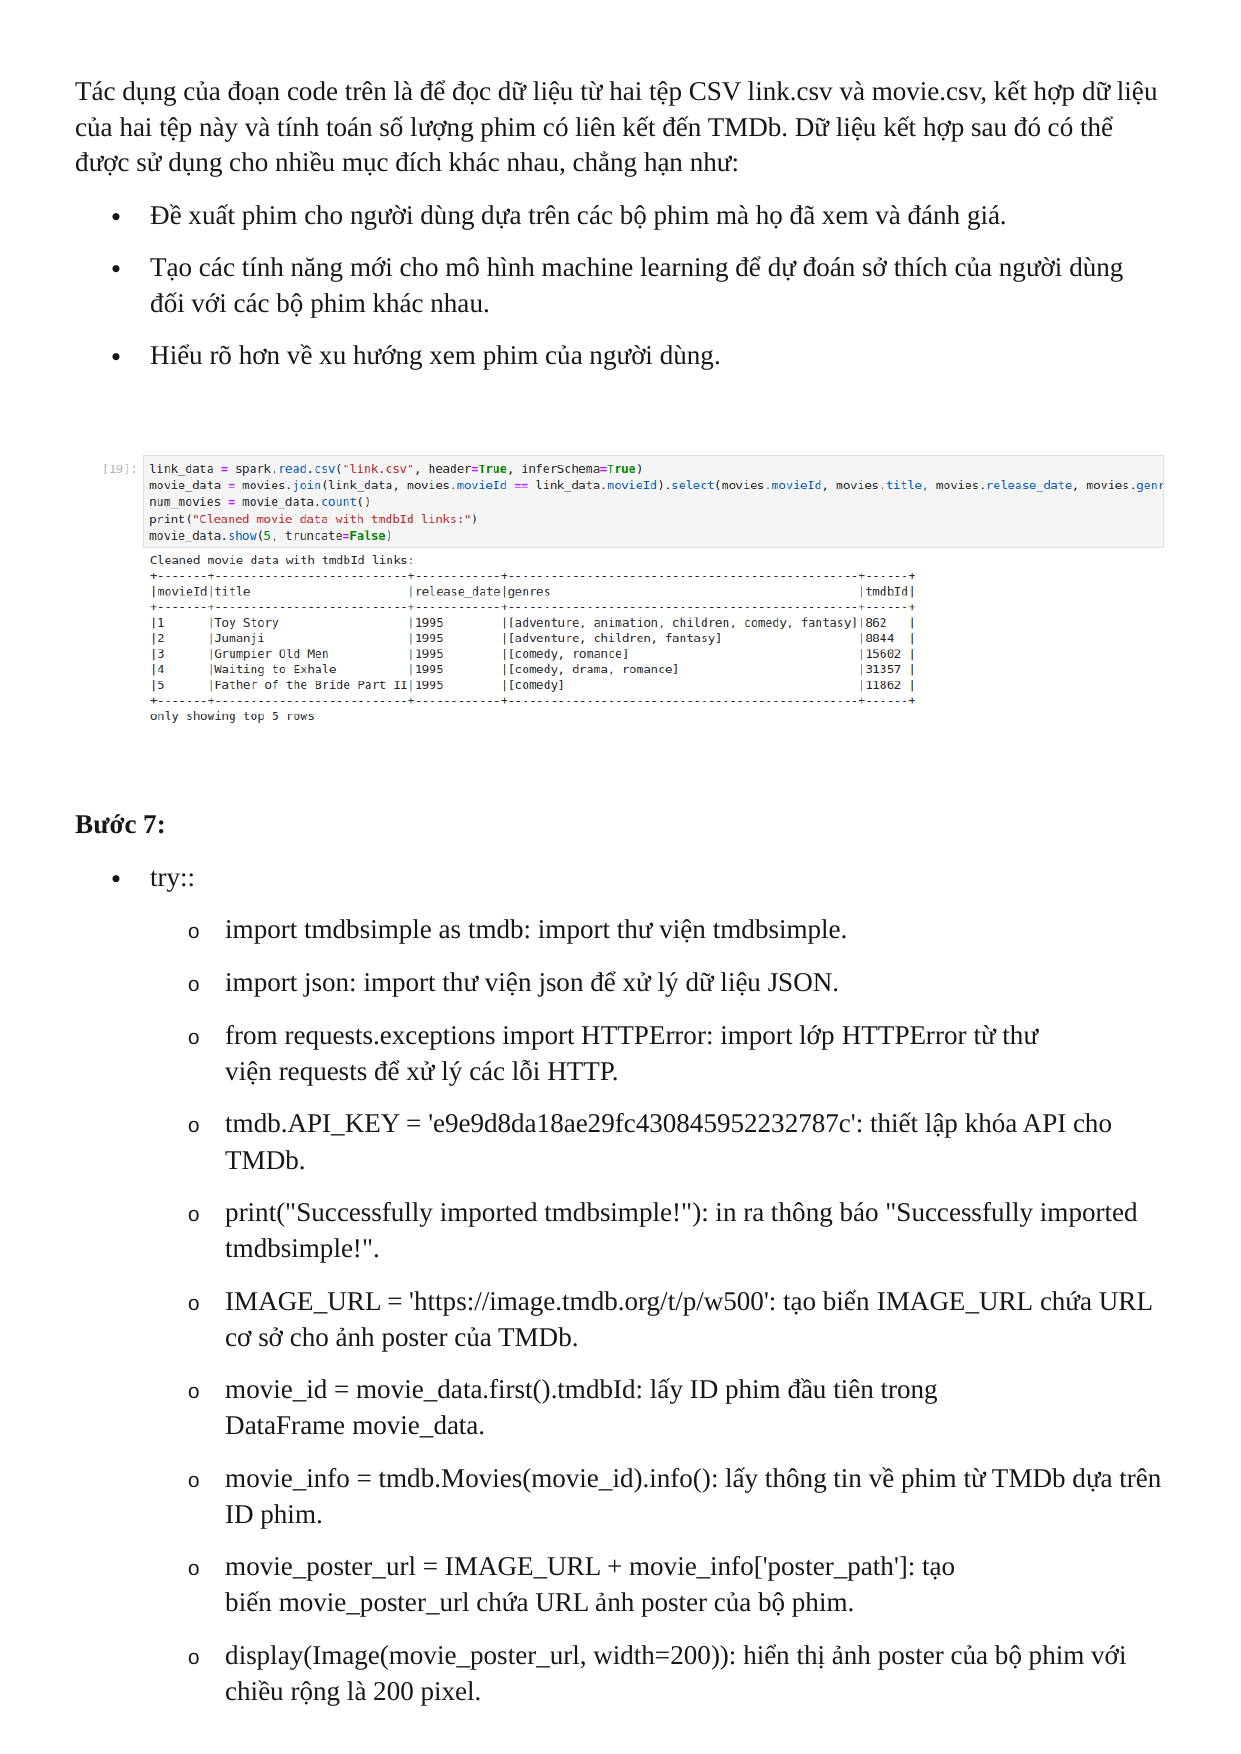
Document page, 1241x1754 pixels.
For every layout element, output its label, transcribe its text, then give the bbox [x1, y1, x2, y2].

list Hiểu rõ hơn về xu hướng xem phim của người dùng. [112, 339, 1165, 371]
list Tạo các tính năng mới cho mô hình machine learning để dự đoán sở thích của người dùng đối với các bộ phim khác nhau. [112, 251, 1165, 318]
list movie_id = movie_data.first().tmdbId: lấy ID phim đầu tiên trong DataFrame movie_data. [187, 1373, 1165, 1441]
list from requests.exceptions import HTTPError: import lớp HTTPError từ thư viện requests để xử lý các lỗi HTTP. [187, 1019, 1165, 1086]
list Đề xuất phim cho người dùng dựa trên các bộ phim mà họ đã xem và đánh giá. [112, 199, 1165, 230]
list movie_poster_url = IMAGE_URL + movie_info['poster_path']: tạo biến movie_poster_url chứa URL ảnh poster của bộ phim. [187, 1550, 1165, 1618]
text Tác dụng của đoạn code trên là để đọc dữ liệu từ hai tệp CSV link.csv và movie.csv, kết hợp dữ liệu của hai tệp này và tính toán số lượng phim có liên kết đến TMDb. Dữ liệu kết hợp sau đó có thể được sử dụng cho nhiều mục đích khác nhau, chẳng hạn như: [75, 75, 1165, 178]
picture [75, 444, 1166, 736]
list import tmdbsimple as tmdb: import thư viện tmdbsimple. [187, 913, 1165, 945]
text Bước 7: [75, 808, 1165, 839]
list display(Image(movie_poster_url, width=200)): hiển thị ảnh poster của bộ phim với chiều rộng là 200 pixel. [187, 1639, 1165, 1706]
list try:: [112, 861, 1165, 892]
list IMAGE_URL = 'https://image.tmdb.org/t/p/w500': tạo biến IMAGE_URL chứa URL cơ sở cho ảnh poster của TMDb. [187, 1285, 1165, 1352]
list import json: import thư viện json để xử lý dữ liệu JSON. [187, 966, 1165, 998]
list movie_info = tmdb.Movies(movie_id).info(): lấy thông tin về phim từ TMDb dựa trên ID phim. [187, 1462, 1165, 1529]
list print("Successfully imported tmdbsimple!"): in ra thông báo "Successfully imported tmdbsimple!". [187, 1196, 1165, 1263]
list tmdb.API_KEY = 'e9e9d8da18ae29fc430845952232787c': thiết lập khóa API cho TMDb. [187, 1108, 1165, 1175]
